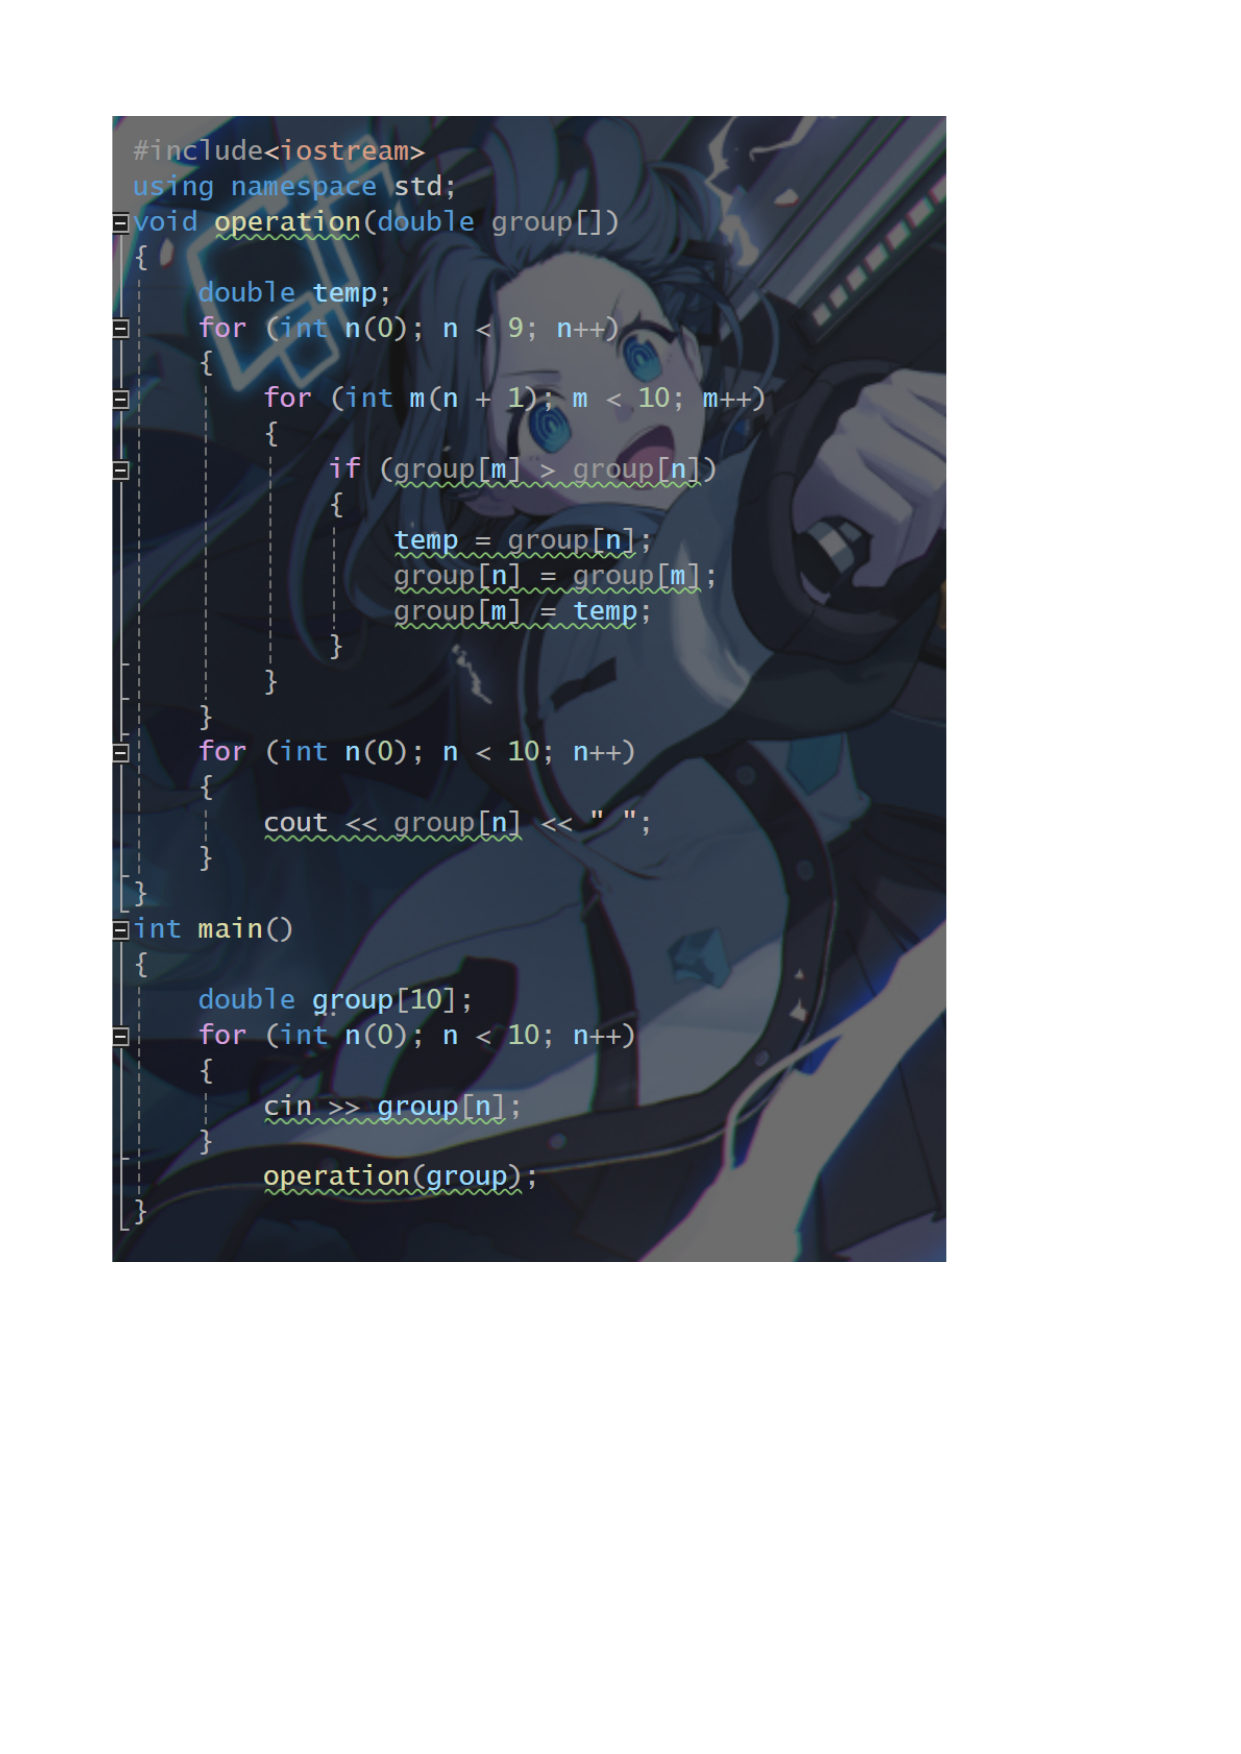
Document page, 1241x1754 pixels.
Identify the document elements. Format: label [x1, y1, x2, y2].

picture [112, 116, 947, 1262]
